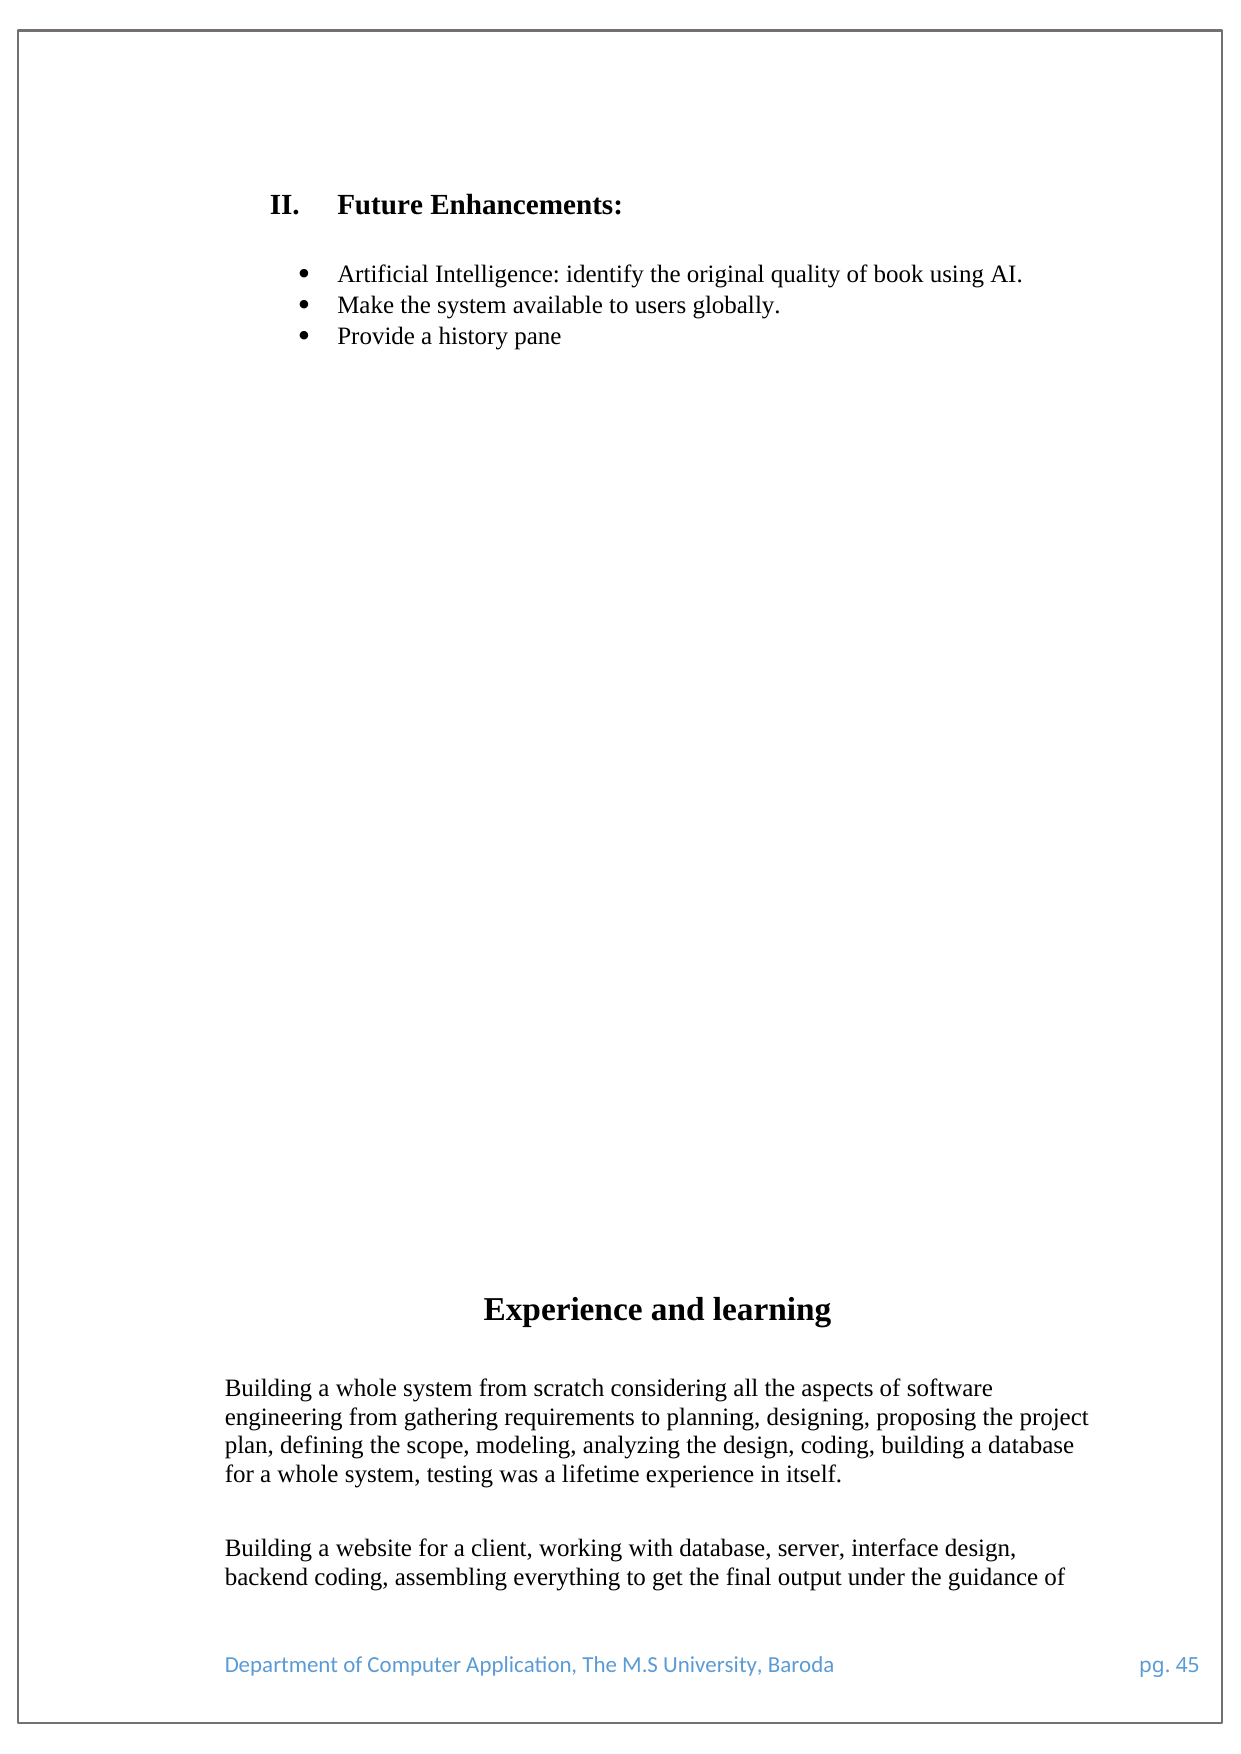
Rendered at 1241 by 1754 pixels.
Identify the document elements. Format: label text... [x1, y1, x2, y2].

list Make the system available to users globally. [299, 290, 1090, 319]
text Building a whole system from scratch considering all the aspects of software engineering from gathering requirements to planning, designing, proposing the project plan, defining the scope, modeling, analyzing the design, coding, building a database for a whole system, testing was a lifetime experience in itself. [224, 1373, 1090, 1488]
list Provide a history pane [299, 321, 1090, 350]
list Future Enhancements: [299, 187, 1090, 221]
text Experience and learning [224, 1289, 1090, 1327]
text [224, 1533, 1090, 1591]
list Artificial Intelligence: identify the original quality of book using AI. [299, 259, 1090, 288]
